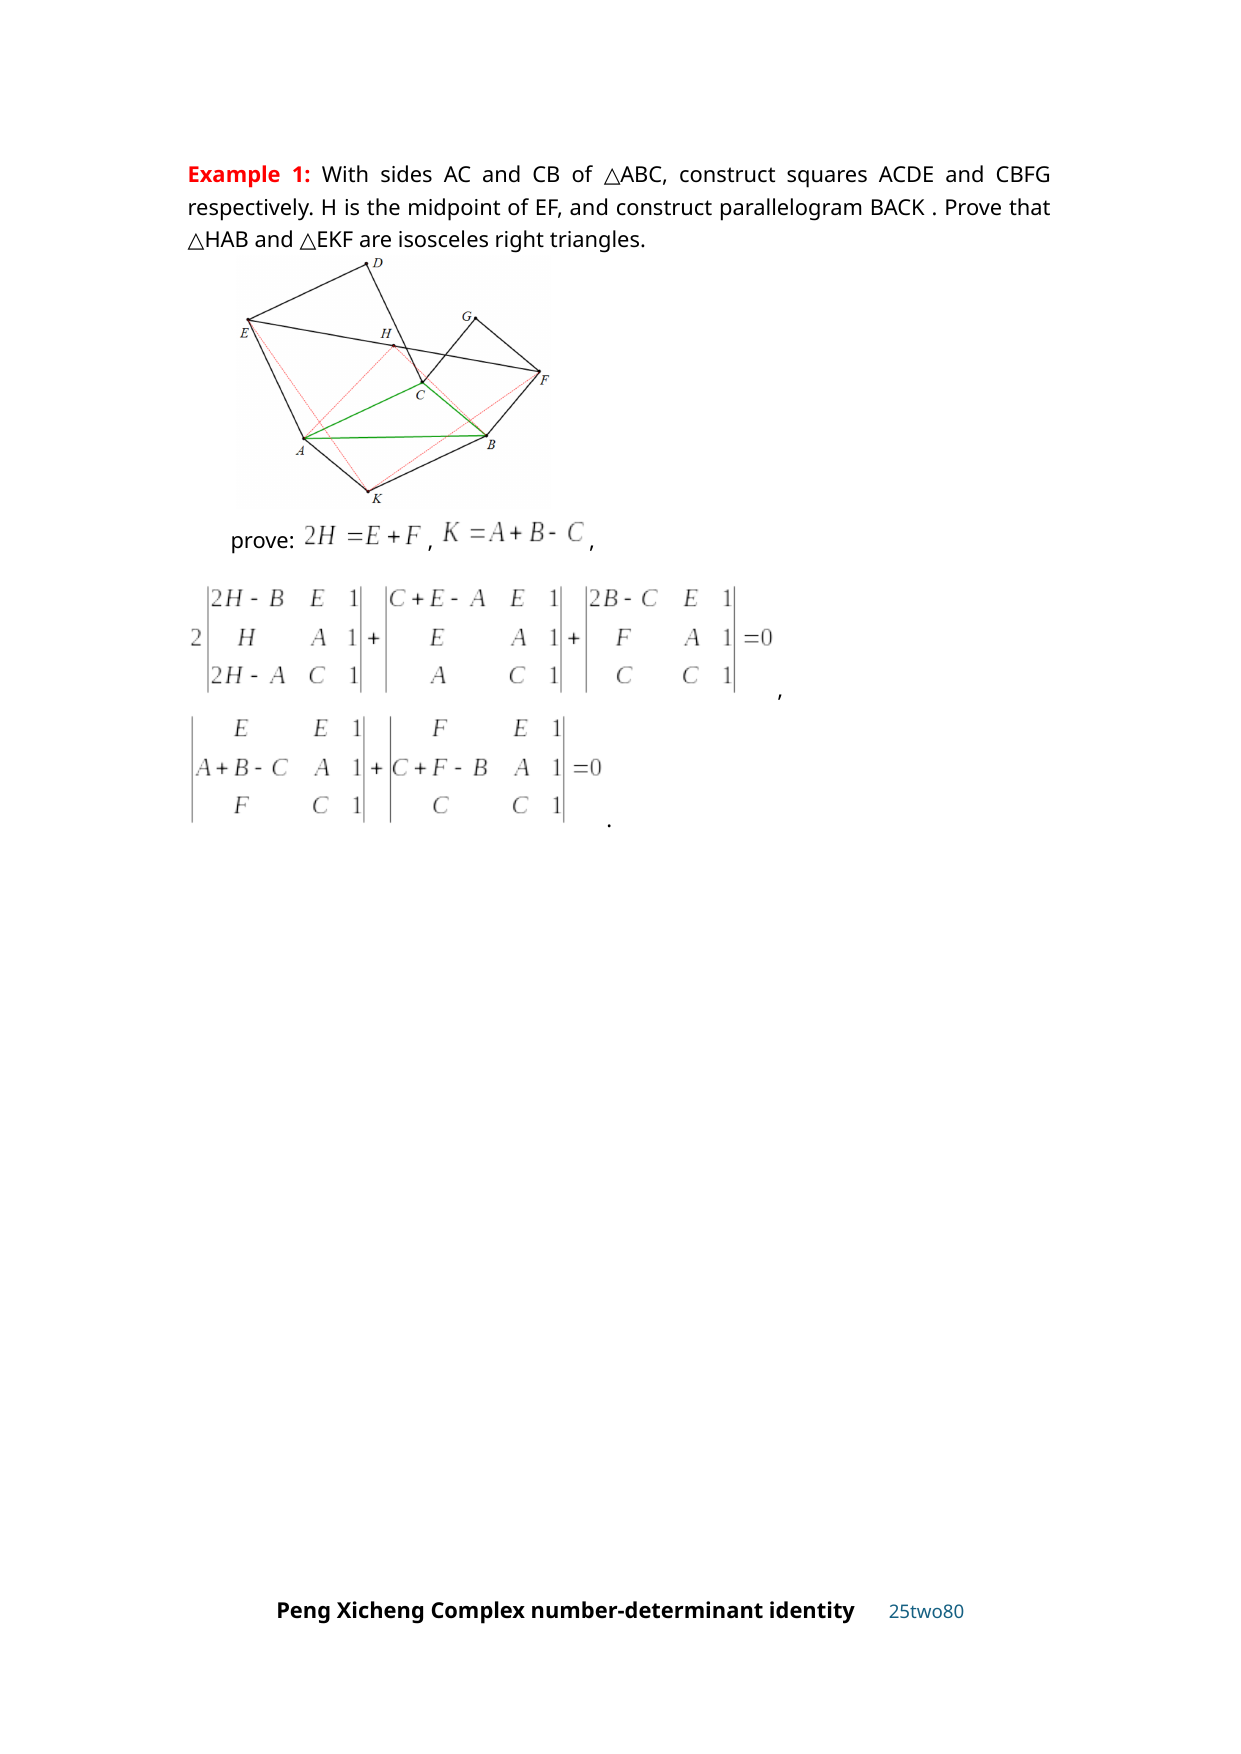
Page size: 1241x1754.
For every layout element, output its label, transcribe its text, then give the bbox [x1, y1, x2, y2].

text , [187, 580, 1053, 710]
text Example 1: With sides AC and CB of △ABC, construct squares ACDE and CBFG respectively. H is the midpoint of EF, and construct parallelogram BACK . Prove that △HAB and △EKF are isosceles right triangles. [187, 158, 1053, 255]
text . [187, 710, 1053, 840]
picture [236, 255, 552, 509]
text prove: , , [187, 515, 1053, 580]
